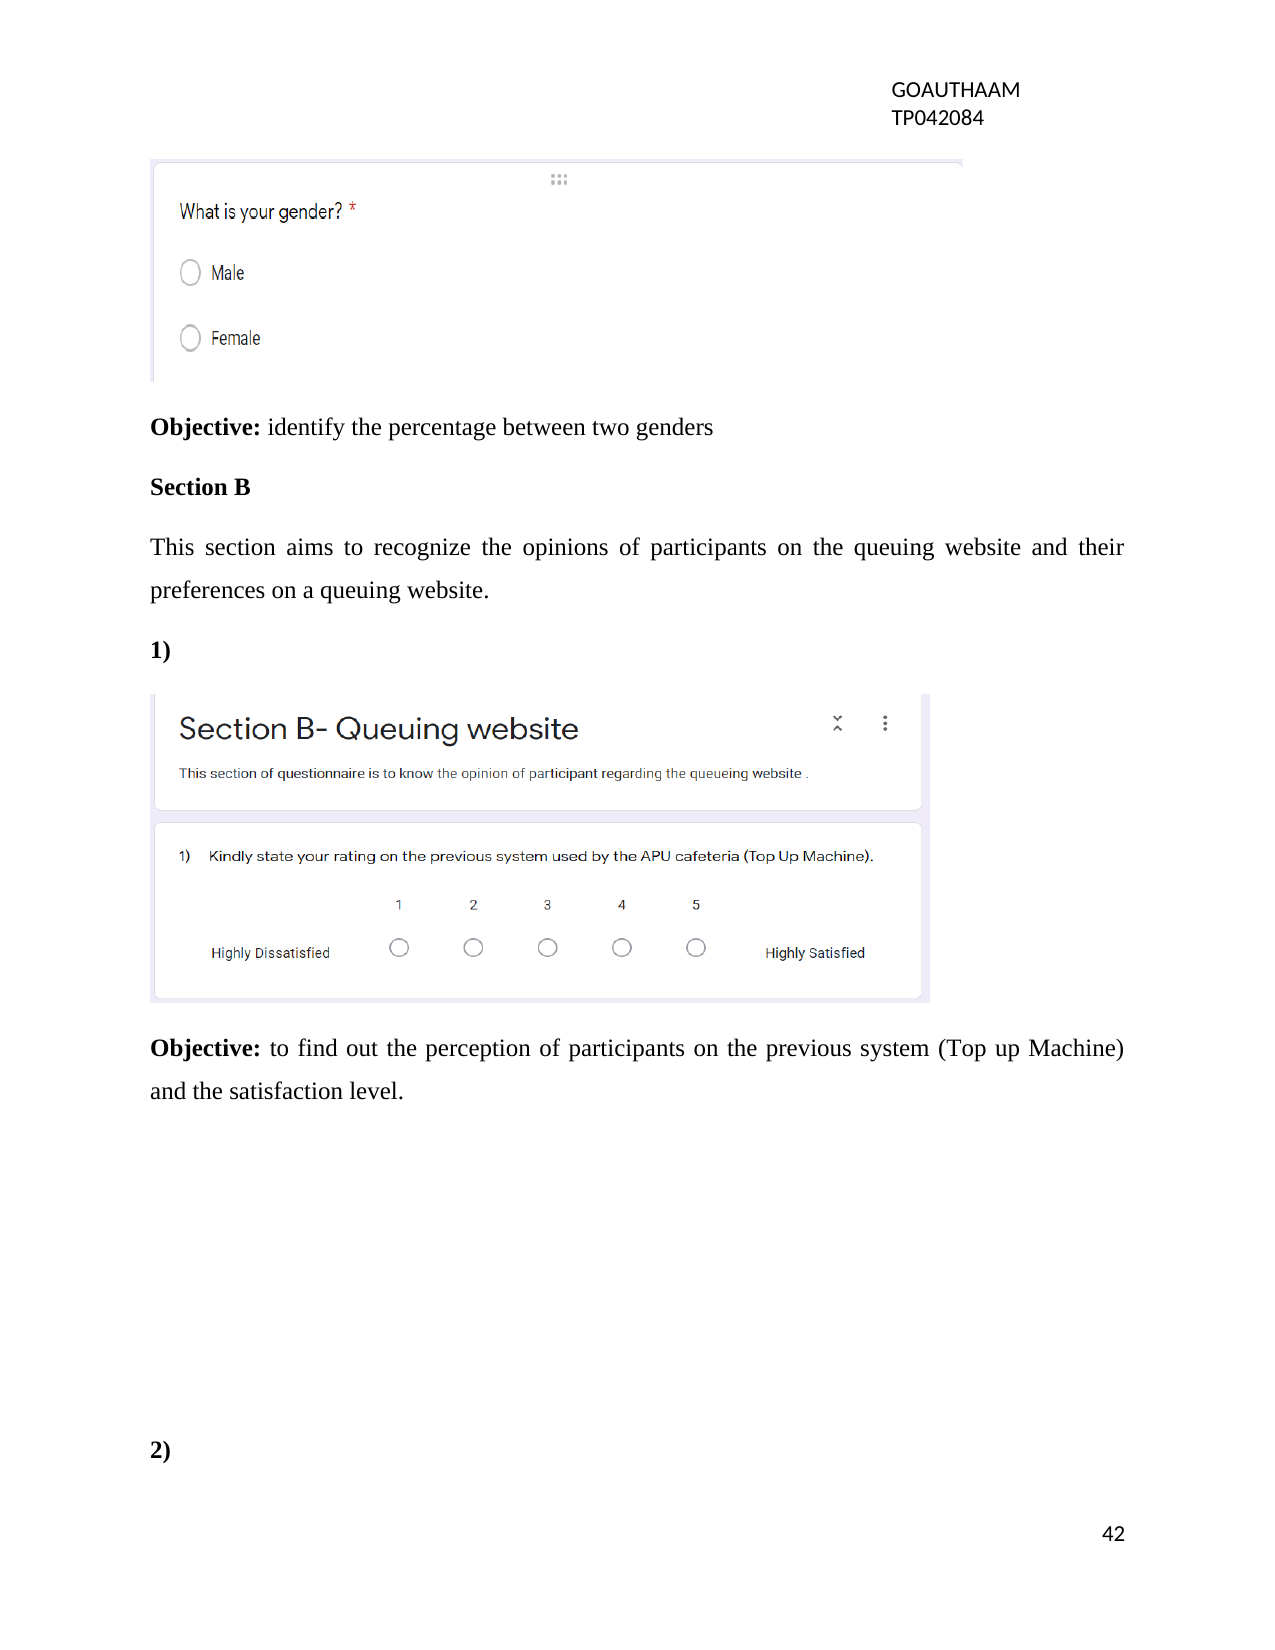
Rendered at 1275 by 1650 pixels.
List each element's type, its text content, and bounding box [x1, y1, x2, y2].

text This section aims to recognize the opinions of participants on the queuing website and their preferences on a queuing website. [150, 532, 1125, 604]
text 1) [150, 635, 1125, 663]
text Objective: identify the percentage between two genders [150, 412, 1125, 441]
text Objective: to find out the perception of participants on the previous system (Top up Machine) and the satisfaction level. [150, 1033, 1125, 1105]
picture [150, 694, 930, 1003]
text Section B [150, 472, 1125, 501]
text 2) [150, 1435, 1125, 1464]
picture [150, 159, 963, 382]
